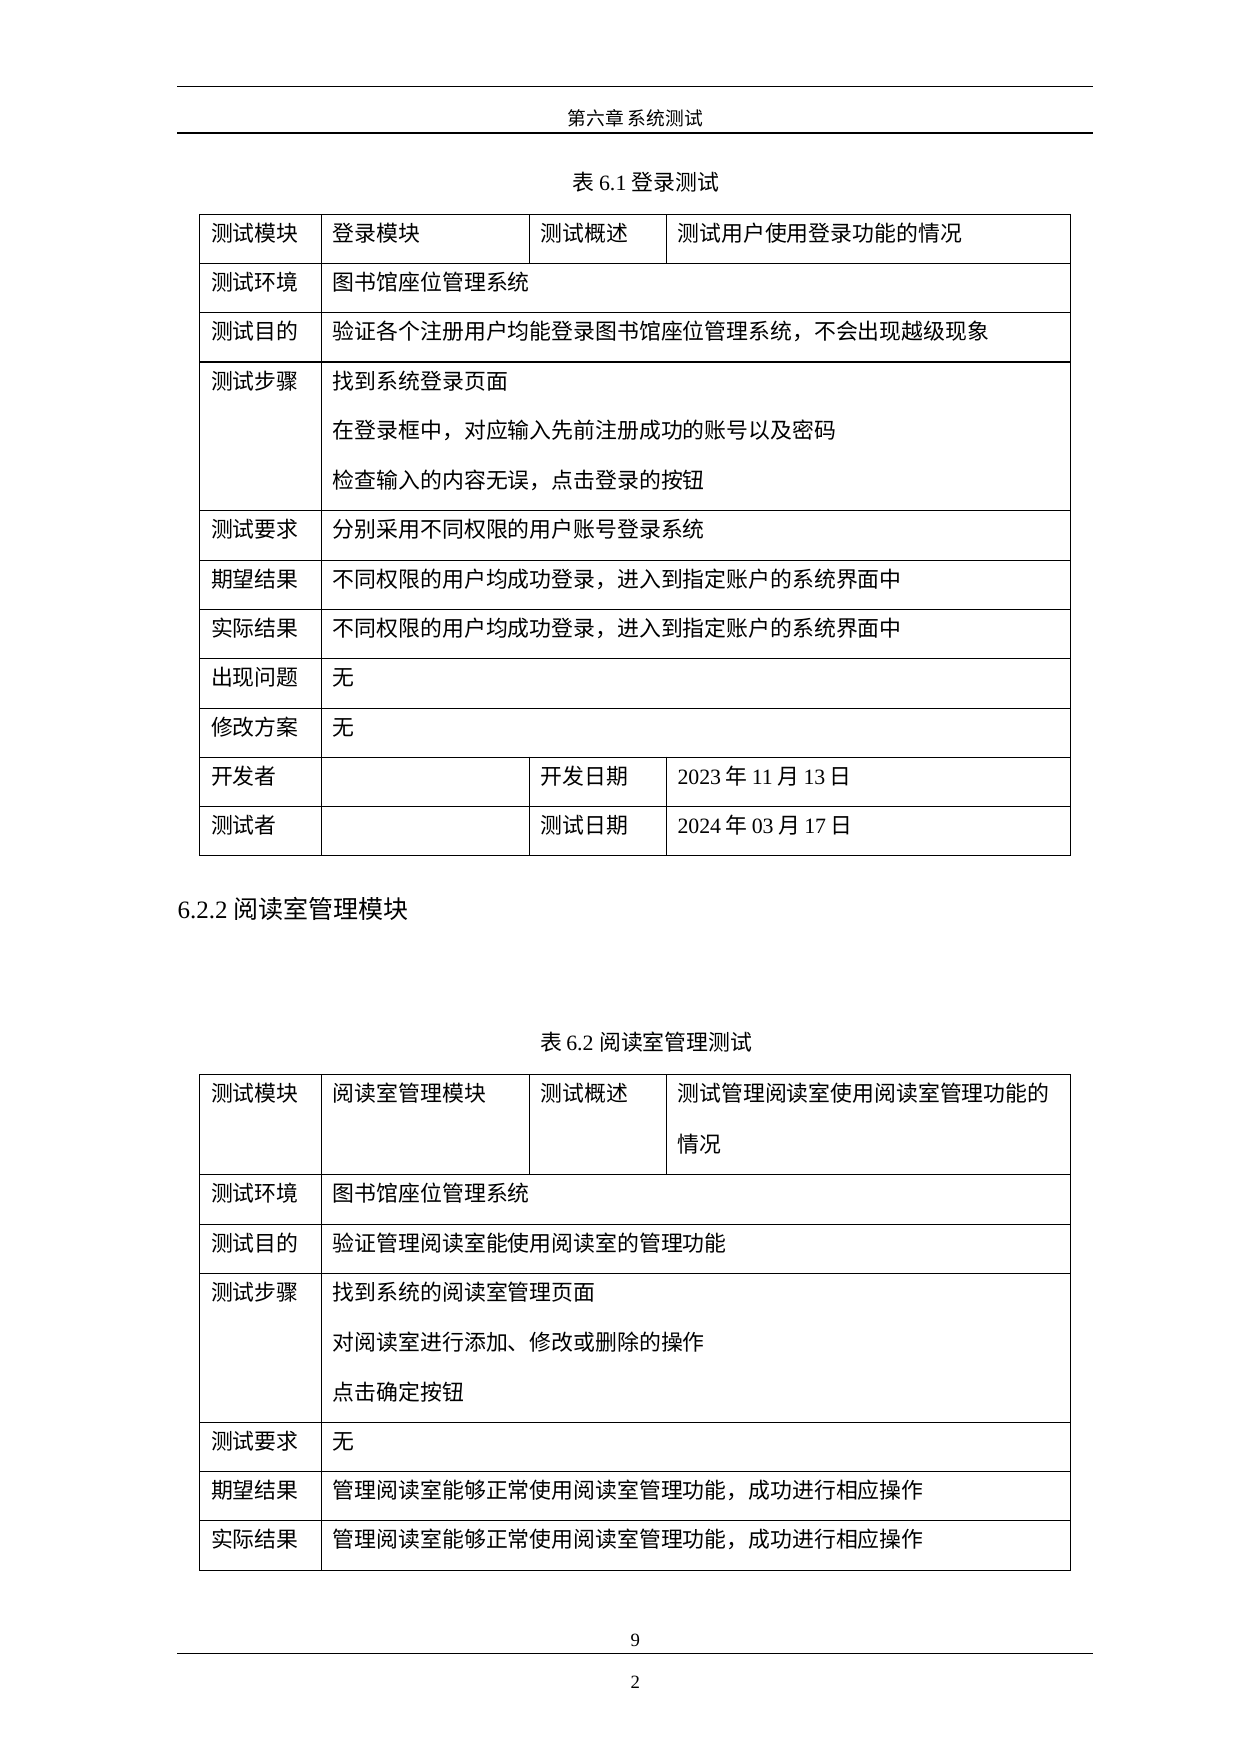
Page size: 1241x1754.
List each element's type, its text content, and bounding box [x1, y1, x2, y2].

table_header 测试概述 [530, 215, 666, 263]
table_cell 不同权限的用户均成功登录，进入到指定账户的系统界面中 [322, 610, 1070, 658]
table_cell 测试目的 [200, 313, 321, 361]
table_cell 图书馆座位管理系统 [322, 1175, 1070, 1223]
table_header 测试用户使用登录功能的情况 [667, 215, 1070, 263]
table_cell 不同权限的用户均成功登录，进入到指定账户的系统界面中 [322, 561, 1070, 609]
table_header 阅读室管理模块 [322, 1075, 529, 1174]
table_cell 开发日期 [530, 758, 666, 806]
table_cell 测试环境 [200, 1175, 321, 1223]
table_cell 找到系统登录页面 在登录框中，对应输入先前注册成功的账号以及密码 检查输入的内容无误，点击登录的按钮 [322, 363, 1070, 510]
table_cell 无 [322, 1423, 1070, 1471]
table_cell 2023年11月13日 [667, 758, 1070, 806]
table_cell 找到系统的阅读室管理页面 对阅读室进行添加、修改或删除的操作 点击确定按钮 [322, 1274, 1070, 1422]
table_cell 测试要求 [200, 1423, 321, 1471]
table_header 测试模块 [200, 215, 321, 263]
table_header 测试管理阅读室使用阅读室管理功能的情况 [667, 1075, 1070, 1174]
table_cell 测试步骤 [200, 363, 321, 510]
text 表6.2 阅读室管理测试 [177, 1024, 1093, 1058]
table_cell 测试日期 [530, 807, 666, 855]
table_cell 出现问题 [200, 659, 321, 707]
table_cell [322, 758, 529, 806]
table_cell 管理阅读室能够正常使用阅读室管理功能，成功进行相应操作 [322, 1521, 1070, 1569]
table_cell 2024年03月17日 [667, 807, 1070, 855]
table_cell 测试步骤 [200, 1274, 321, 1422]
table_cell 验证各个注册用户均能登录图书馆座位管理系统，不会出现越级现象 [322, 313, 1070, 361]
table_cell 测试者 [200, 807, 321, 855]
text 表6.1 登录测试 [177, 164, 1093, 198]
table_cell 测试目的 [200, 1225, 321, 1273]
table_cell 验证管理阅读室能使用阅读室的管理功能 [322, 1225, 1070, 1273]
table_cell 分别采用不同权限的用户账号登录系统 [322, 511, 1070, 559]
table_cell 管理阅读室能够正常使用阅读室管理功能，成功进行相应操作 [322, 1472, 1070, 1520]
table_cell 无 [322, 659, 1070, 707]
table_cell 测试要求 [200, 511, 321, 559]
text 6.2.2 阅读室管理模块 [177, 873, 1093, 941]
table_header 登录模块 [322, 215, 529, 263]
table_cell 测试环境 [200, 264, 321, 312]
table_header 测试概述 [530, 1075, 666, 1174]
table_cell [322, 807, 529, 855]
table_cell 实际结果 [200, 610, 321, 658]
table_header 测试模块 [200, 1075, 321, 1174]
table_cell 期望结果 [200, 561, 321, 609]
table_cell 图书馆座位管理系统 [322, 264, 1070, 312]
table_cell 开发者 [200, 758, 321, 806]
table_cell 实际结果 [200, 1521, 321, 1569]
table_cell 修改方案 [200, 709, 321, 757]
table_cell 无 [322, 709, 1070, 757]
table_cell 期望结果 [200, 1472, 321, 1520]
